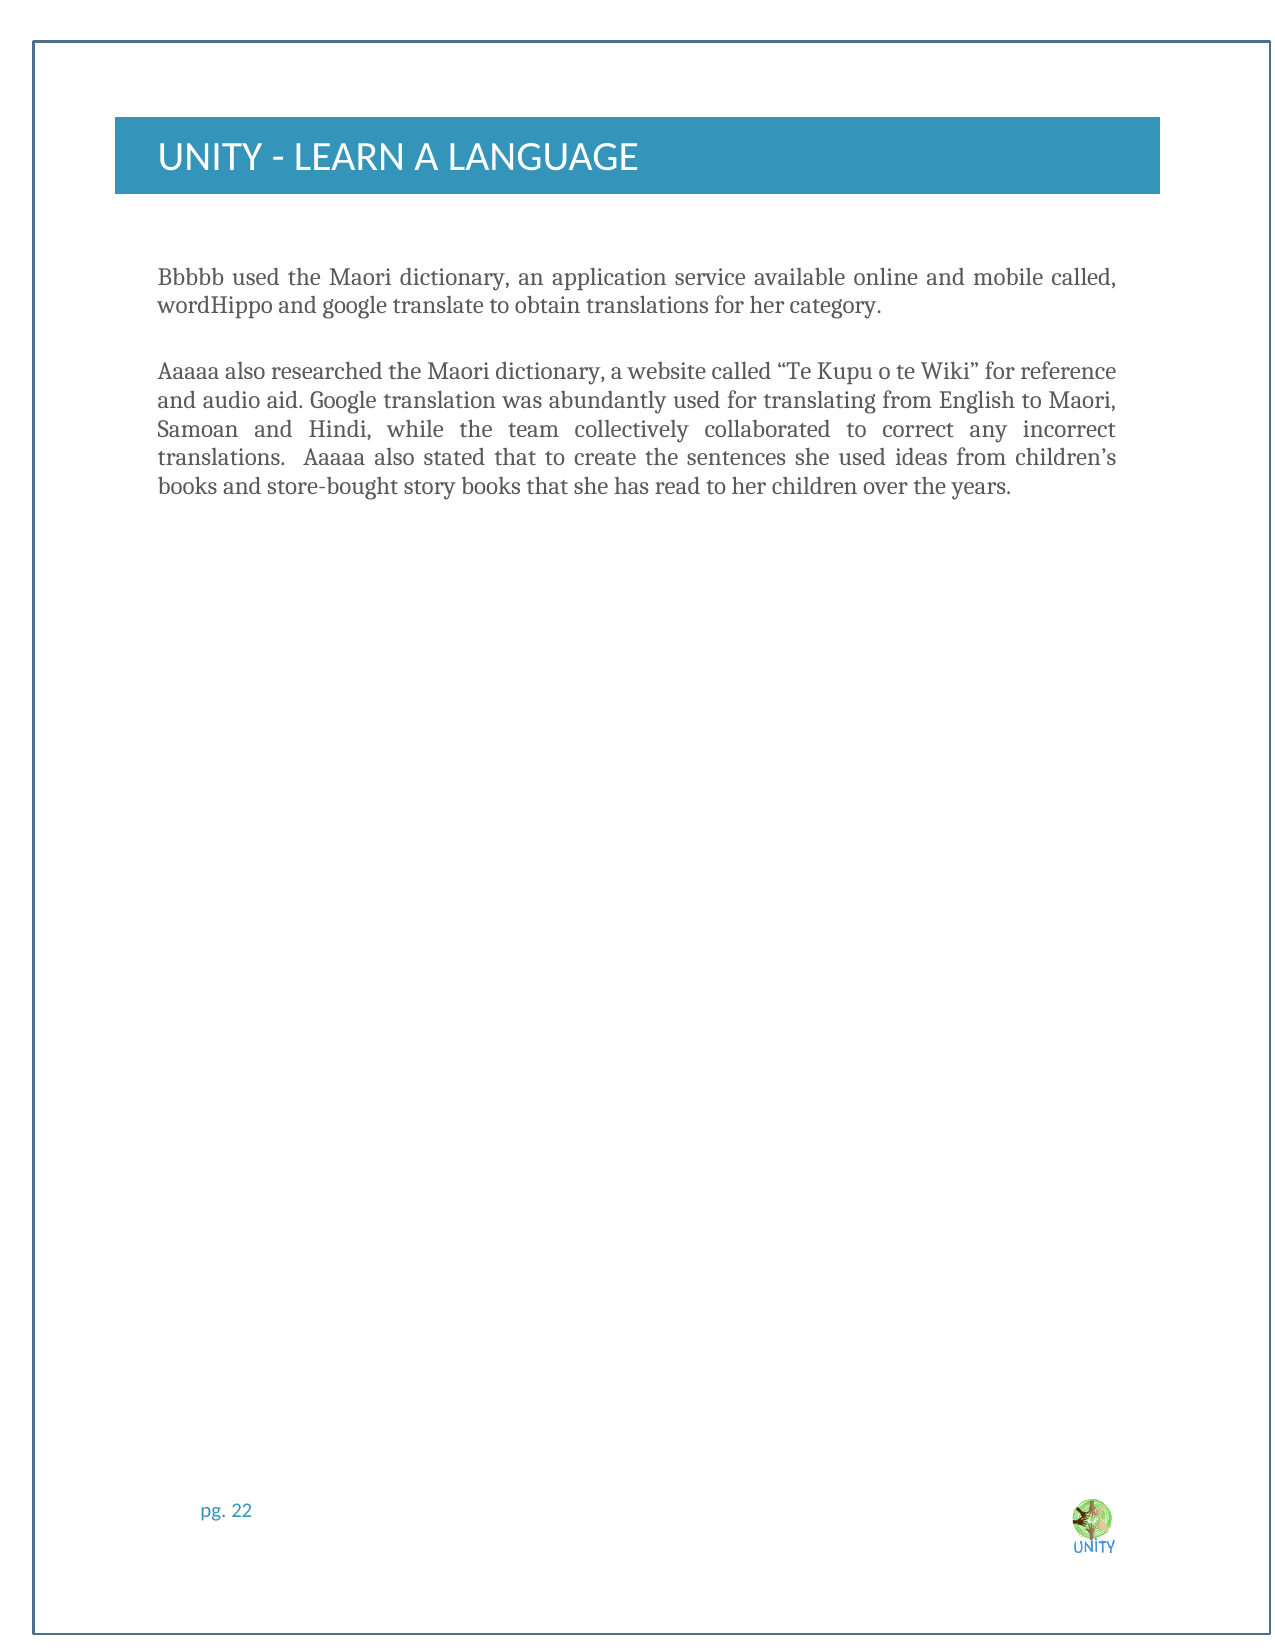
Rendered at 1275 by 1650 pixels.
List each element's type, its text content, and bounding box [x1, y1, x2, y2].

text Bbbbb used the Maori dictionary, an application service available online and mobile called, wordHippo and google translate to obtain translations for her category. [157, 262, 1117, 320]
picture [1067, 1492, 1116, 1558]
text Aaaaa also researched the Maori dictionary, a website called “Te Kupu o te Wiki” for reference and audio aid. Google translation was abundantly used for translating from English to Maori, Samoan and Hindi, while the team collectively collaborated to correct any incorrect translations. Aaaaa also stated that to create the sentences she used ideas from children’s books and store-bought story books that she has read to her children over the years. [157, 357, 1117, 501]
